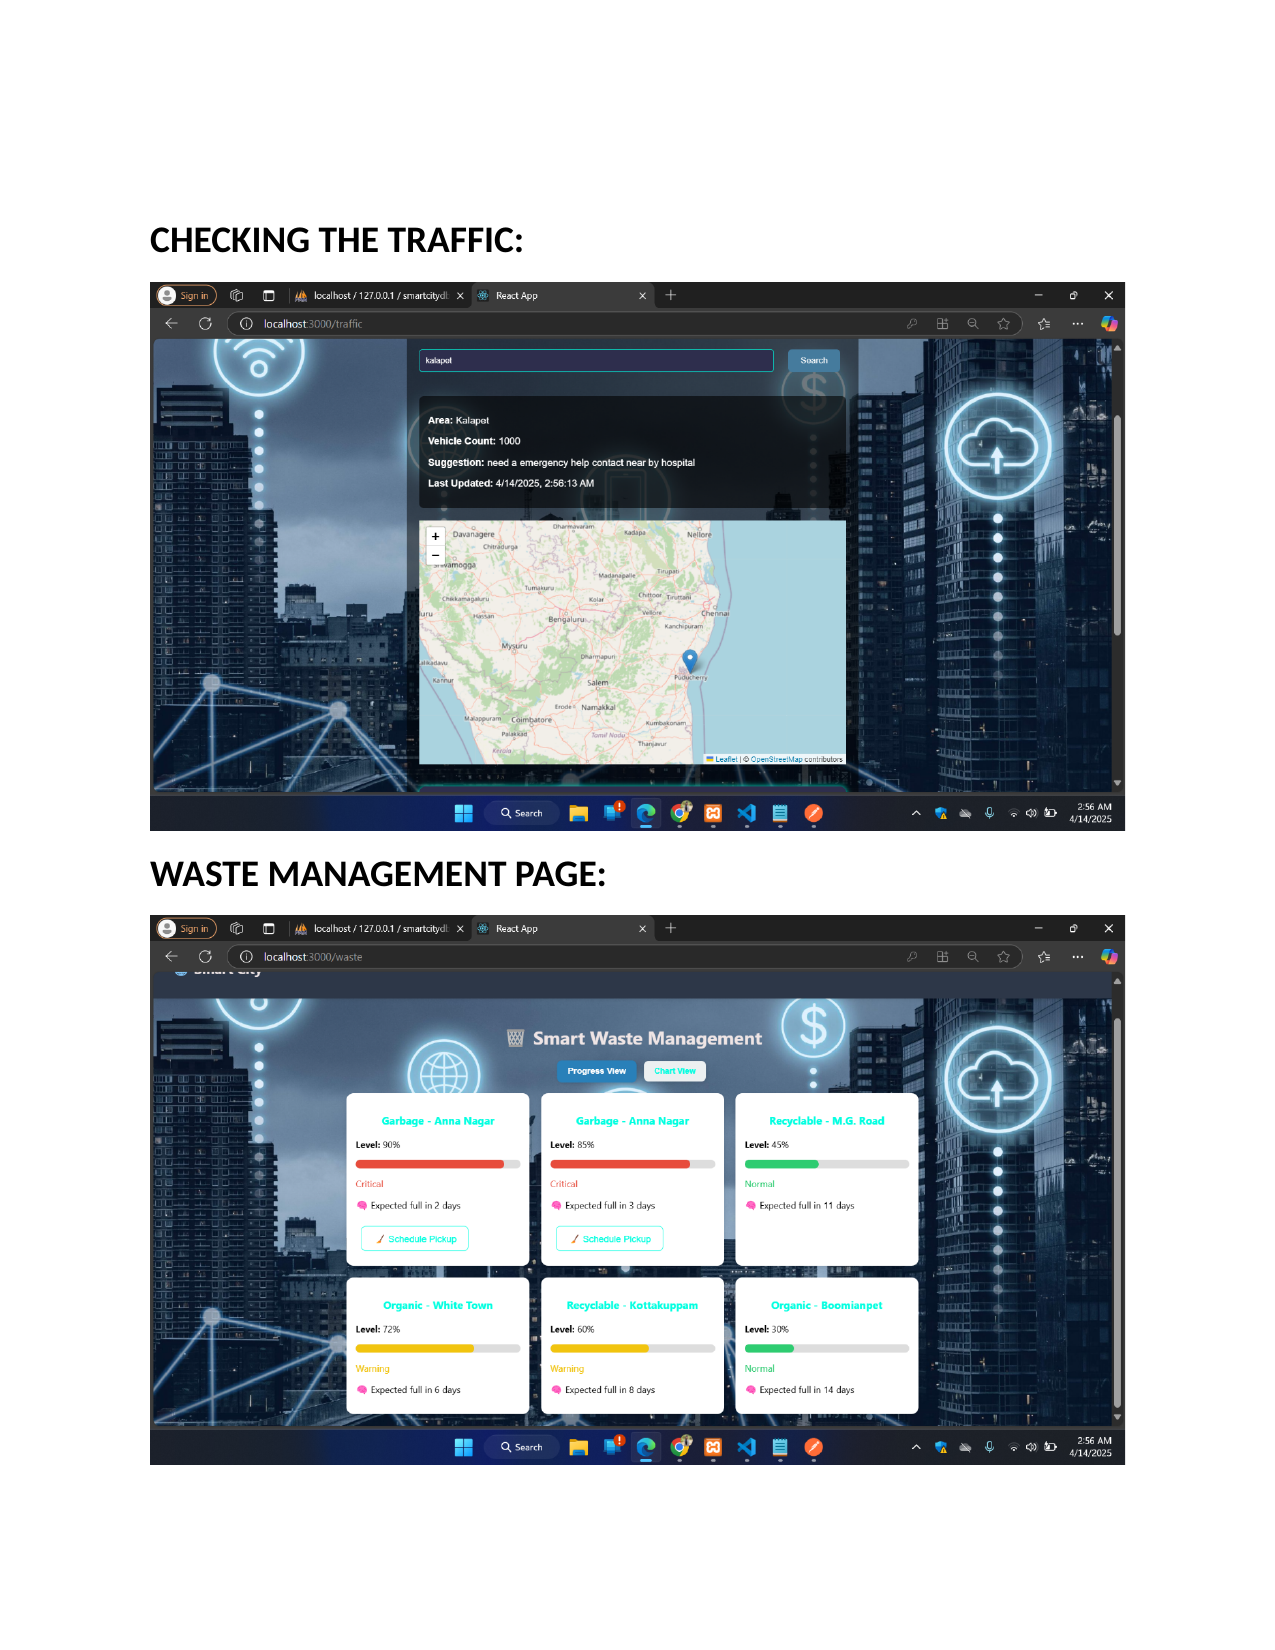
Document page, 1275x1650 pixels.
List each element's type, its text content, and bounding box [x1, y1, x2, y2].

picture [150, 915, 1125, 1465]
text WASTE MANAGEMENT PAGE: [150, 849, 1125, 895]
text CHECKING THE TRAFFIC: [150, 216, 1125, 262]
picture [150, 282, 1125, 831]
